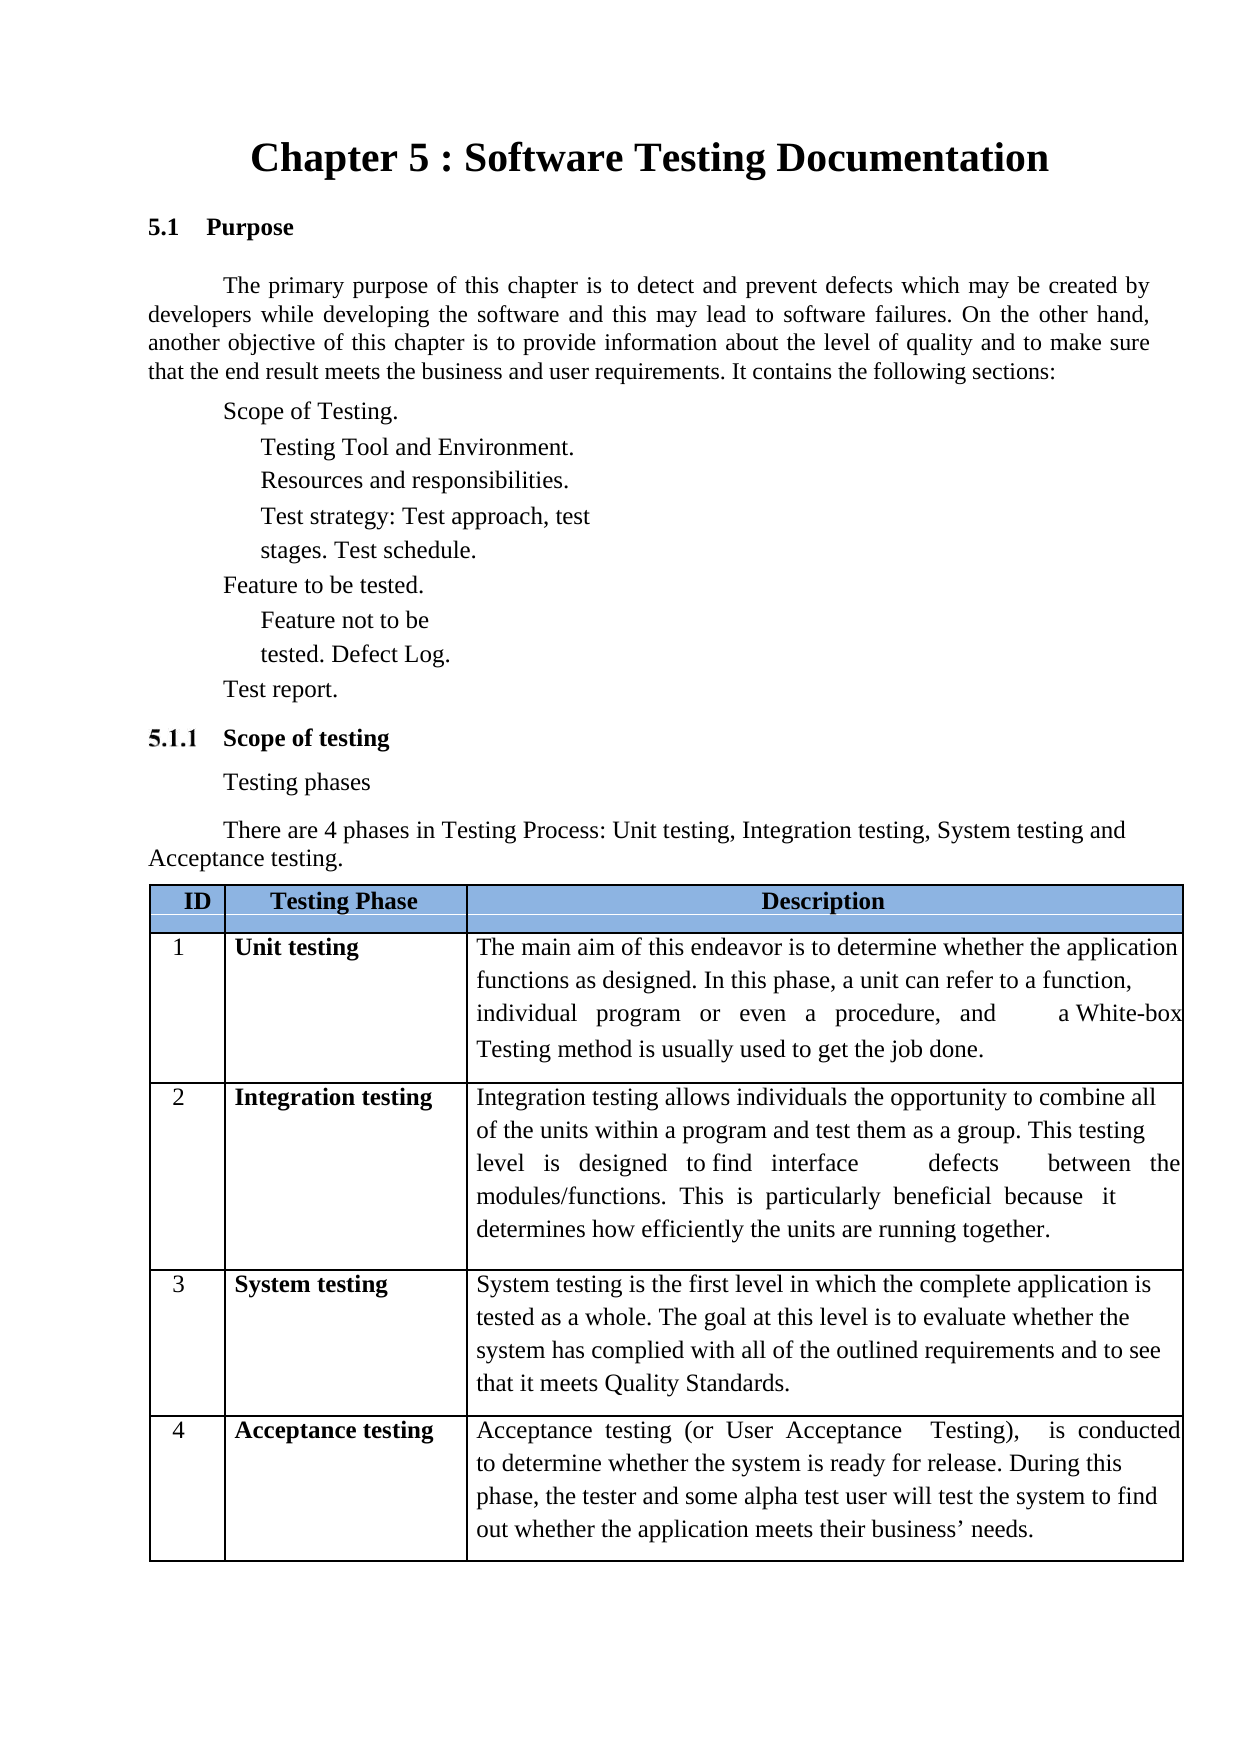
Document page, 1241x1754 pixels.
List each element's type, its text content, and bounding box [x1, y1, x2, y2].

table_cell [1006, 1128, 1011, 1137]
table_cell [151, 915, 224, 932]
text Testing Tool and Environment. Resources and responsibilities. [260, 432, 575, 494]
text There are 4 phases in Testing Process: Unit testing, Integration testing, System testing and Acceptance testing. [148, 816, 1152, 872]
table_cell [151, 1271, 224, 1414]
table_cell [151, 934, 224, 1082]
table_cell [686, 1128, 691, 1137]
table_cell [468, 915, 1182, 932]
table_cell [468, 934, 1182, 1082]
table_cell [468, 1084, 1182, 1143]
picture [148, 728, 197, 747]
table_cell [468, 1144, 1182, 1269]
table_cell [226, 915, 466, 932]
text Test strategy: Test approach, test stages. Test schedule. [260, 501, 662, 563]
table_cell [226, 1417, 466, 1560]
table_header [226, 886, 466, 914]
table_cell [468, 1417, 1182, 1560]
text Feature to be tested. [223, 570, 1179, 598]
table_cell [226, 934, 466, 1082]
text The primary purpose of this chapter is to detect and prevent defects which may be created by developers while developing the software and this may lead to software failures. On the other hand, another objective of this chapter is to provide information about the level of quality and to make sure that the end result meets the business and user requirements. It contains the following sections: [148, 271, 1152, 384]
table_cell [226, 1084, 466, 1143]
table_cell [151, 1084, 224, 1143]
text Chapter 5 : Software Testing Documentation [250, 132, 1179, 180]
text Feature not to be tested. Defect Log. [260, 606, 500, 668]
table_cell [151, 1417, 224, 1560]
text 5.1 Purpose [148, 212, 1179, 241]
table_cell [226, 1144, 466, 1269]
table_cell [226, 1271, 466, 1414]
text Scope of Testing. [223, 396, 1179, 425]
text Testing phases [223, 767, 1179, 796]
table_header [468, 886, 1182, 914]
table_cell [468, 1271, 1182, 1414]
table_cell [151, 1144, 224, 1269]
text Test report. [223, 674, 1179, 703]
text Scope of testing [223, 723, 1179, 751]
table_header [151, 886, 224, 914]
